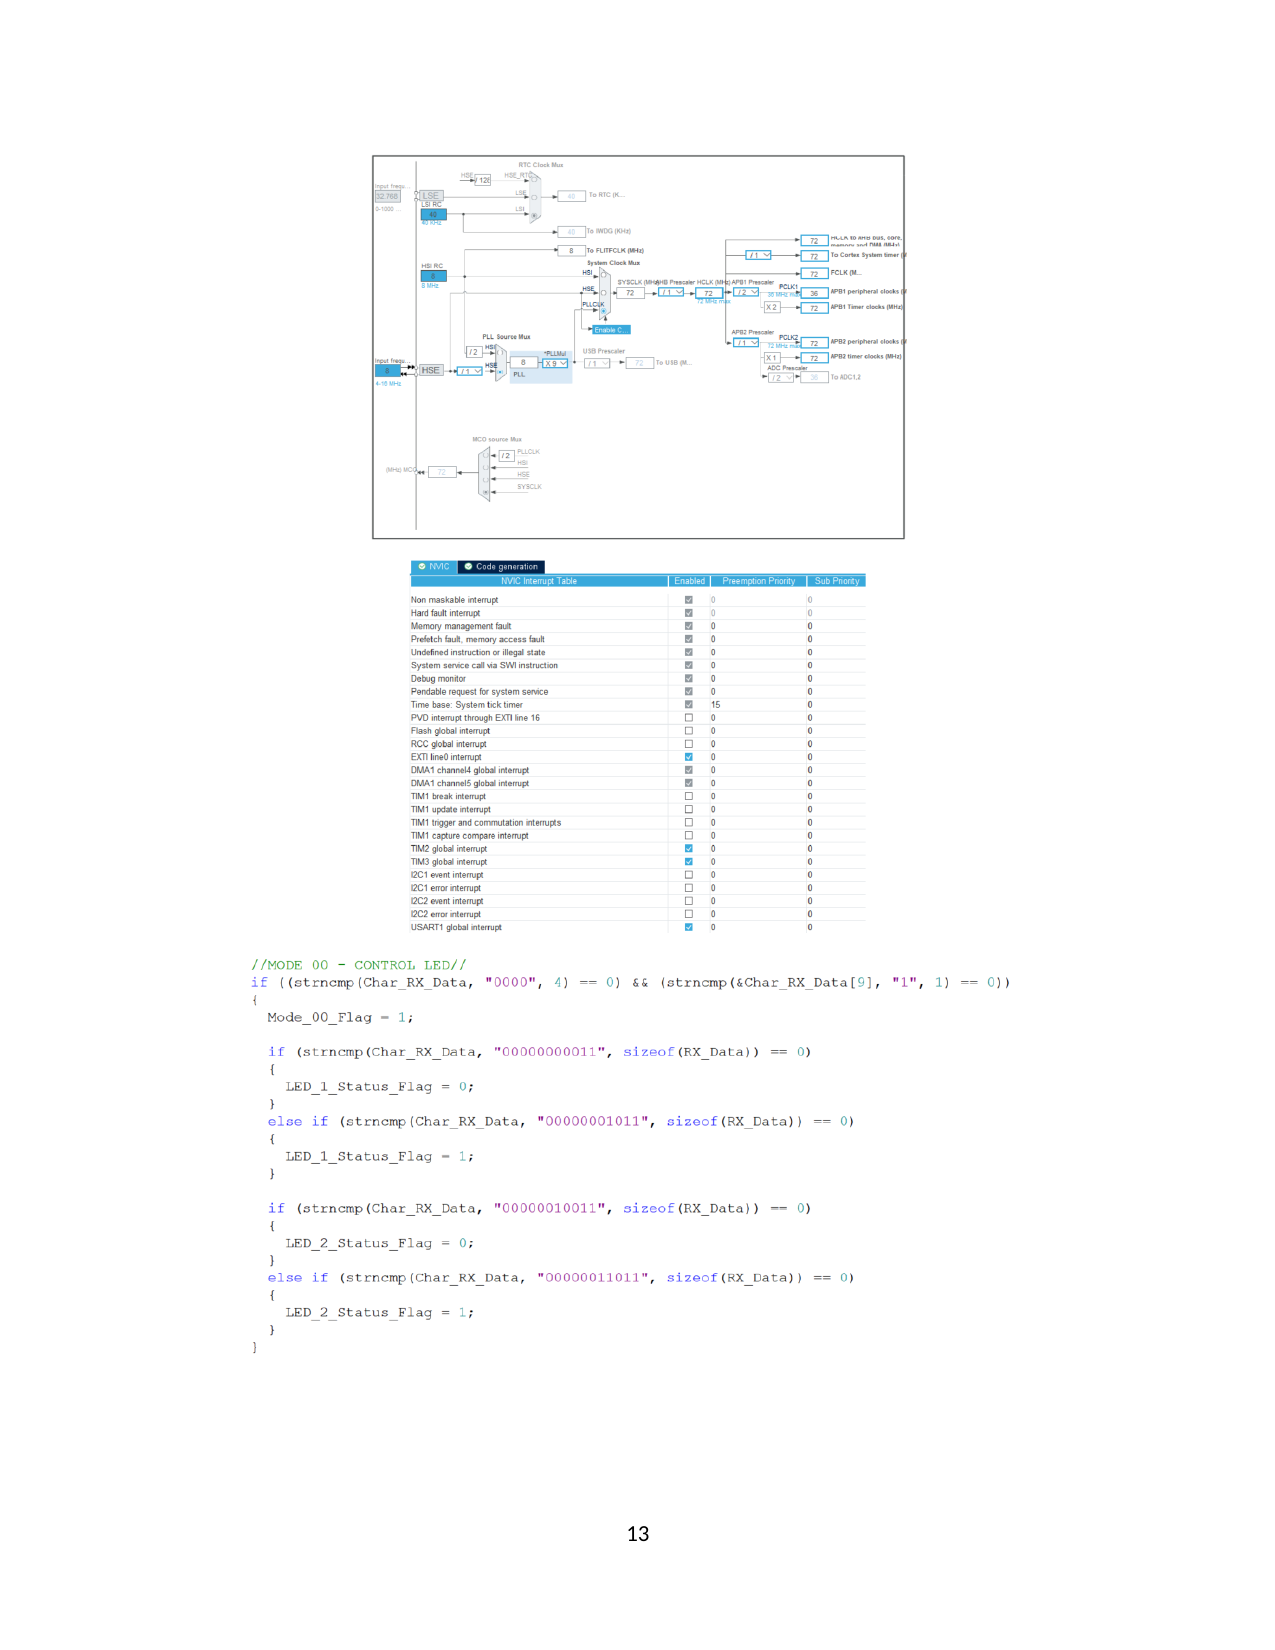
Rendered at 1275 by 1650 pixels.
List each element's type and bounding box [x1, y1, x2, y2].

picture [409, 559, 866, 933]
picture [243, 951, 1032, 1367]
picture [367, 150, 908, 541]
